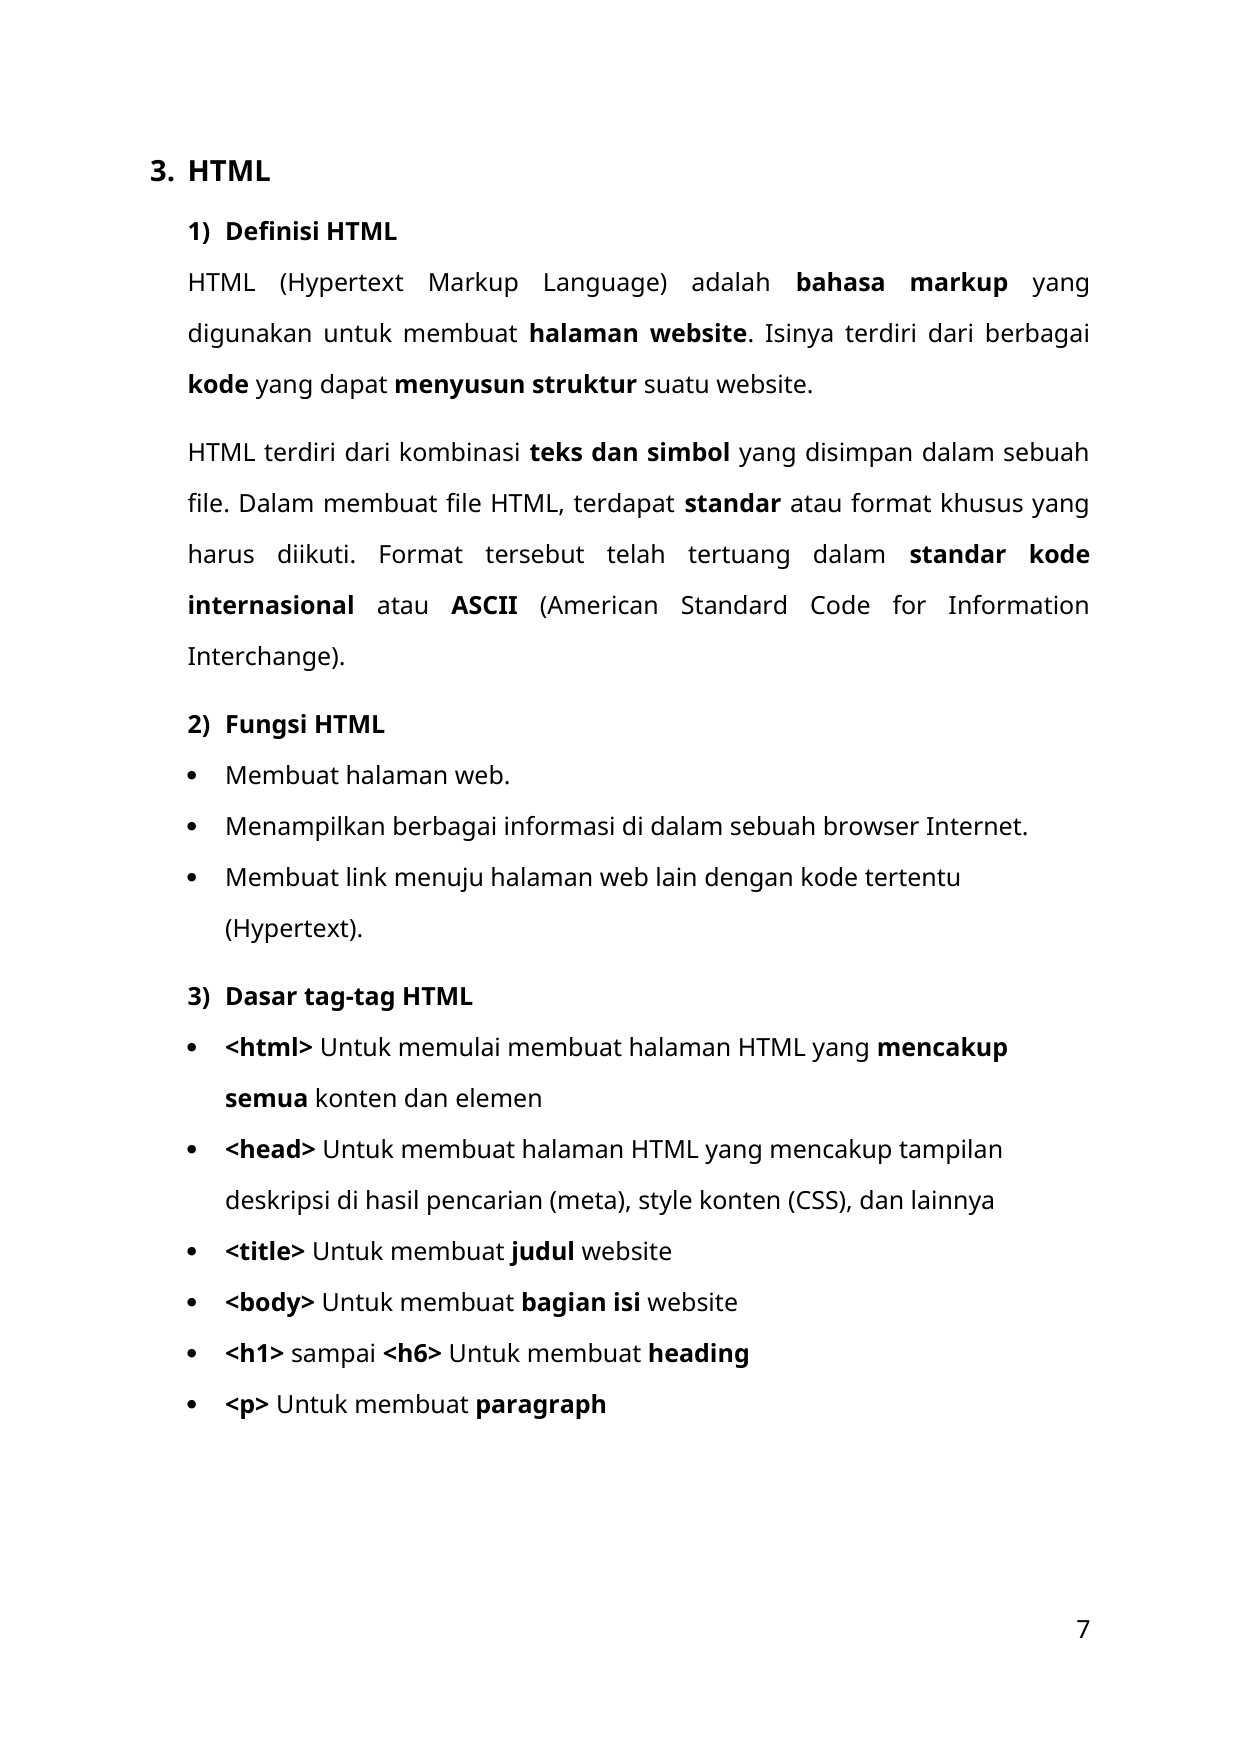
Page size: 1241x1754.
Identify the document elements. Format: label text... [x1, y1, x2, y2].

list <title> Untuk membuat judul website [187, 1233, 1090, 1267]
list Membuat halaman web. [187, 757, 1090, 791]
list <html> Untuk memulai membuat halaman HTML yang mencakup semua konten dan elemen [187, 1029, 1090, 1114]
list <head> Untuk membuat halaman HTML yang mencakup tampilan deskripsi di hasil pencarian (meta), style konten (CSS), dan lainnya [187, 1131, 1090, 1216]
list Membuat link menuju halaman web lain dengan kode tertentu (Hypertext). [187, 859, 1090, 944]
subtitle Fungsi HTML [187, 706, 1090, 740]
subtitle Definisi HTML [187, 214, 1090, 248]
list Menampilkan berbagai informasi di dalam sebuah browser Internet. [187, 808, 1090, 842]
subtitle HTML [150, 150, 1090, 190]
text HTML (Hypertext Markup Language) adalah bahasa markup yang digunakan untuk membuat halaman website. Isinya terdiri dari berbagai kode yang dapat menyusun struktur suatu website. [187, 265, 1090, 401]
list <body> Untuk membuat bagian isi website [187, 1284, 1090, 1318]
subtitle Dasar tag-tag HTML [187, 978, 1090, 1012]
list <h1> sampai <h6> Untuk membuat heading [187, 1336, 1090, 1369]
text HTML terdiri dari kombinasi teks dan simbol yang disimpan dalam sebuah file. Dalam membuat file HTML, terdapat standar atau format khusus yang harus diikuti. Format tersebut telah tertuang dalam standar kode internasional atau ASCII (American Standard Code for Information Interchange). [187, 434, 1090, 673]
list <p> Untuk membuat paragraph [187, 1387, 1090, 1421]
